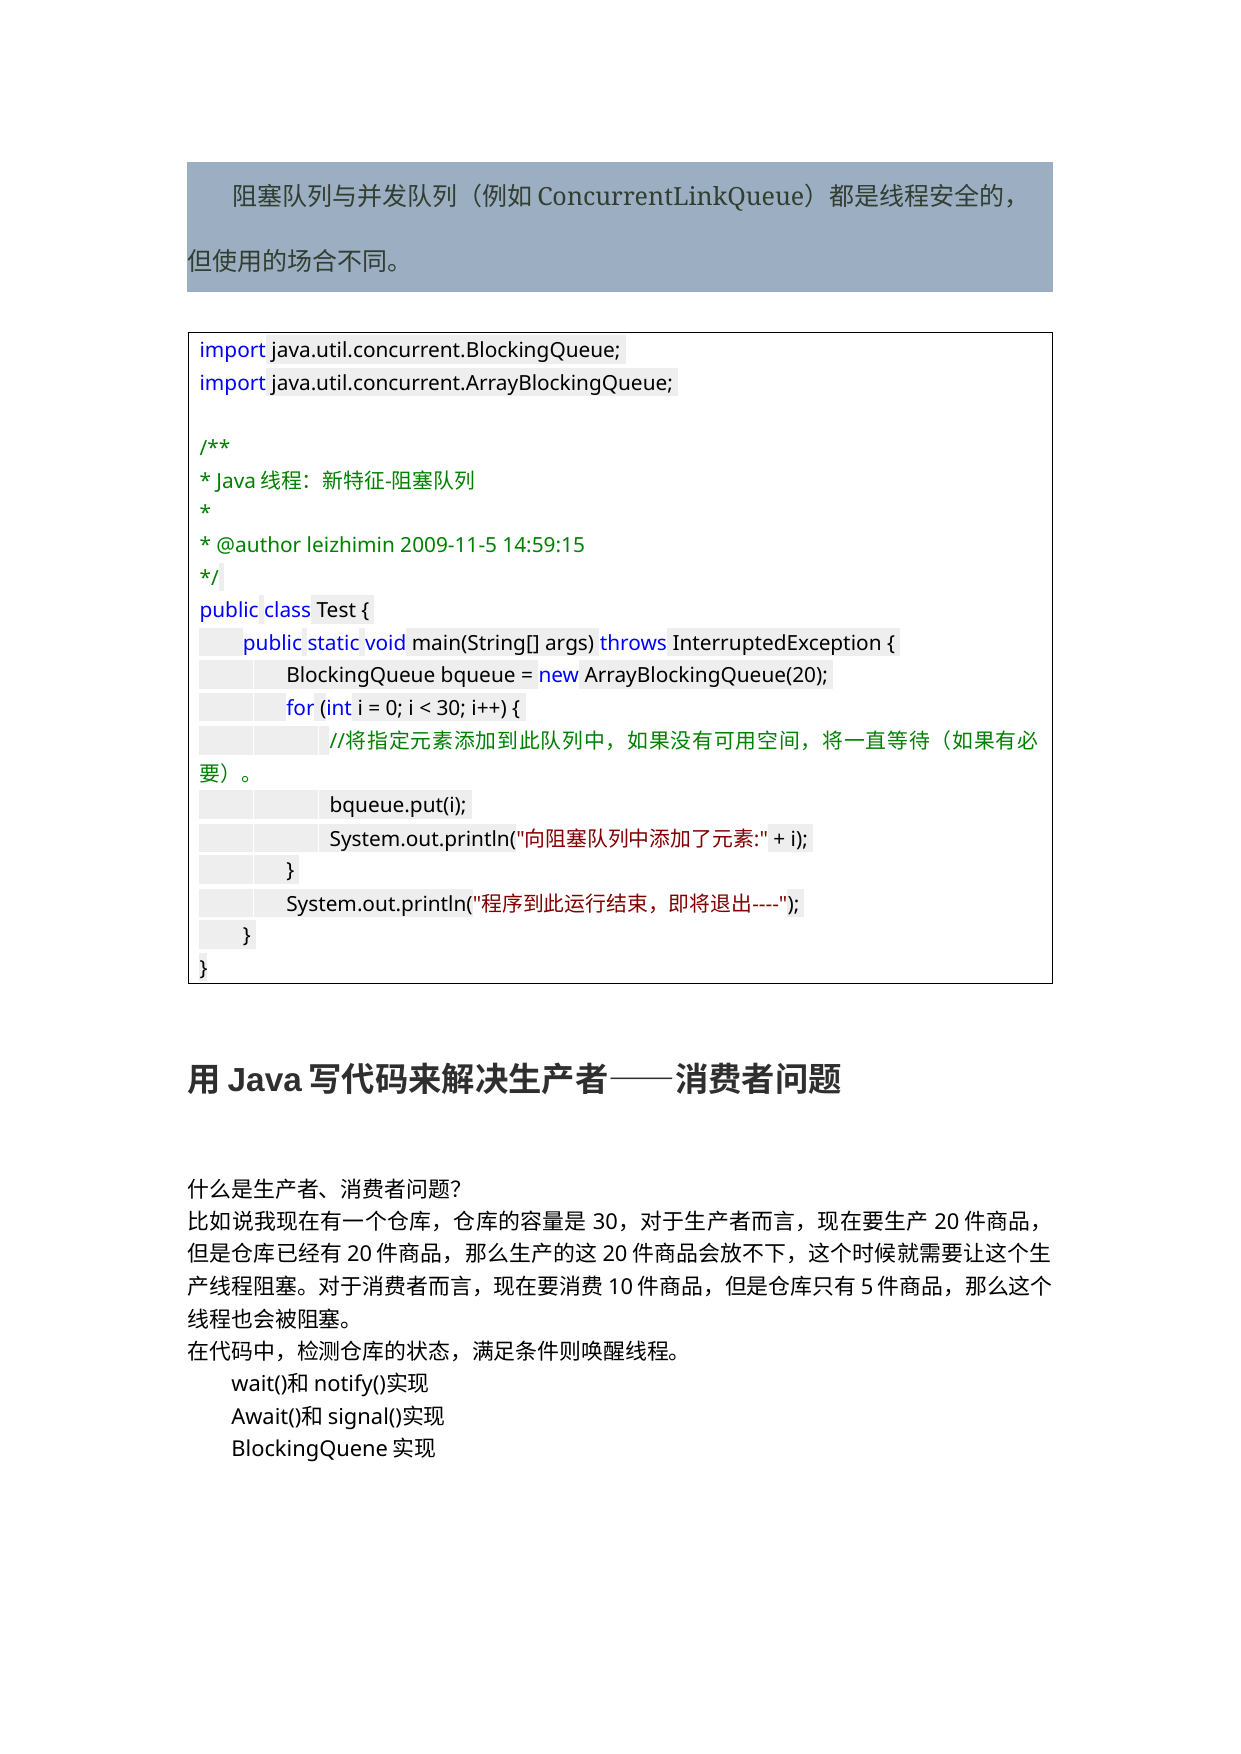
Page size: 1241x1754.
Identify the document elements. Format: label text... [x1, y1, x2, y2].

text Await()和signal()实现 [187, 1399, 1053, 1431]
text wait()和notify()实现 [187, 1366, 1053, 1399]
text 比如说我现在有一个仓库，仓库的容量是30，对于生产者而言，现在要生产20件商品，但是仓库已经有20件商品，那么生产的这20件商品会放不下，这个时候就需要让这个生产线程阻塞。对于消费者而言，现在要消费10件商品，但是仓库只有5件商品，那么这个线程也会被阻塞。 [187, 1204, 1053, 1334]
text 阻塞队列与并发队列（例如ConcurrentLinkQueue）都是线程安全的，但使用的场合不同。 [187, 162, 1053, 292]
subtitle 用Java写代码来解决生产者——消费者问题 [187, 1044, 1053, 1109]
text 在代码中，检测仓库的状态，满足条件则唤醒线程。 [187, 1334, 1053, 1366]
text BlockingQuene实现 [187, 1431, 1053, 1464]
text 什么是生产者、消费者问题？ [187, 1171, 1053, 1204]
table_header import java.util.concurrent.BlockingQueue; import java.util.concurrent.ArrayBlockingQueue; /** * Java线程：新特征-阻塞队列 * * @author leizhimin 2009-11-5 14:59:15 */ public class Test { public static void main(String[] args) throws InterruptedException { BlockingQueue bqueue = new ArrayBlockingQueue(20); for (int i = 0; i < 30; i++) { //将指定元素添加到此队列中，如果没有可用空间，将一直等待（如果有必要）。 bqueue.put(i); System.out.println("向阻塞队列中添加了元素:" + i); } System.out.println("程序到此运行结束，即将退出----"); } } [189, 333, 1052, 983]
